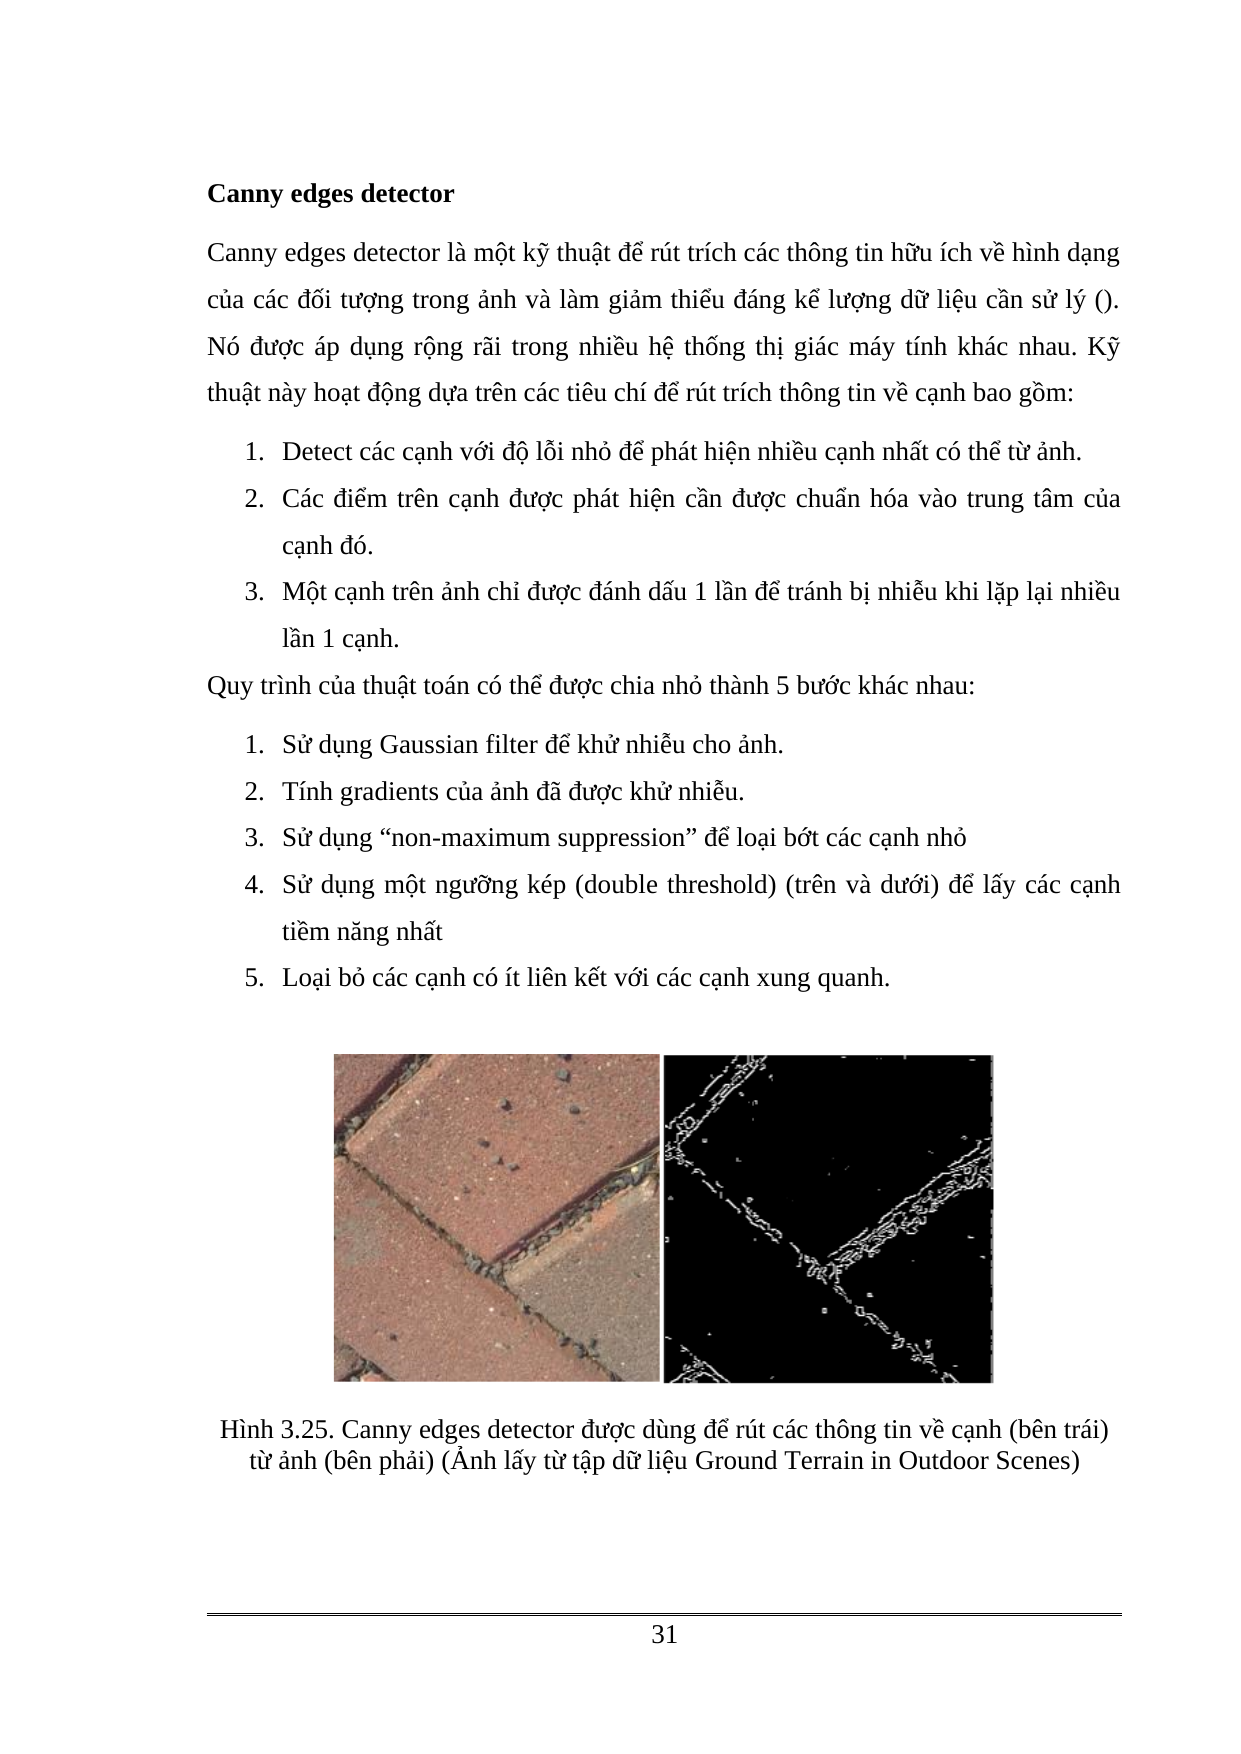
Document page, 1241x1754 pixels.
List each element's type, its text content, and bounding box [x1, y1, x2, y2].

text Canny edges detector [207, 177, 1122, 208]
list Sử dụng “non-maximum suppression” để loại bớt các cạnh nhỏ [244, 821, 1122, 852]
text Canny edges detector là một kỹ thuật để rút trích các thông tin hữu ích về hình dạng của các đối tượng trong ảnh và làm giảm thiểu đáng kể lượng dữ liệu cần sử lý (). Nó được áp dụng rộng rãi trong nhiều hệ thống thị giác máy tính khác nhau. Kỹ thuật này hoạt động dựa trên các tiêu chí để rút trích thông tin về cạnh bao gồm: [207, 236, 1122, 407]
picture [333, 1054, 995, 1386]
text Quy trình của thuật toán có thể được chia nhỏ thành 5 bước khác nhau: [207, 669, 1122, 700]
list Sử dụng một ngưỡng kép (double threshold) (trên và dưới) để lấy các cạnh tiềm năng nhất [244, 868, 1122, 946]
list Các điểm trên cạnh được phát hiện cần được chuẩn hóa vào trung tâm của cạnh đó. [244, 482, 1122, 560]
list Sử dụng Gaussian filter để khử nhiễu cho ảnh. [244, 728, 1122, 759]
list Loại bỏ các cạnh có ít liên kết với các cạnh xung quanh. [244, 961, 1122, 992]
list Detect các cạnh với độ lỗi nhỏ để phát hiện nhiều cạnh nhất có thể từ ảnh. [244, 436, 1122, 467]
list Tính gradients của ảnh đã được khử nhiễu. [244, 775, 1122, 806]
list Một cạnh trên ảnh chỉ được đánh dấu 1 lần để tránh bị nhiễu khi lặp lại nhiều lần 1 cạnh. [244, 576, 1122, 653]
